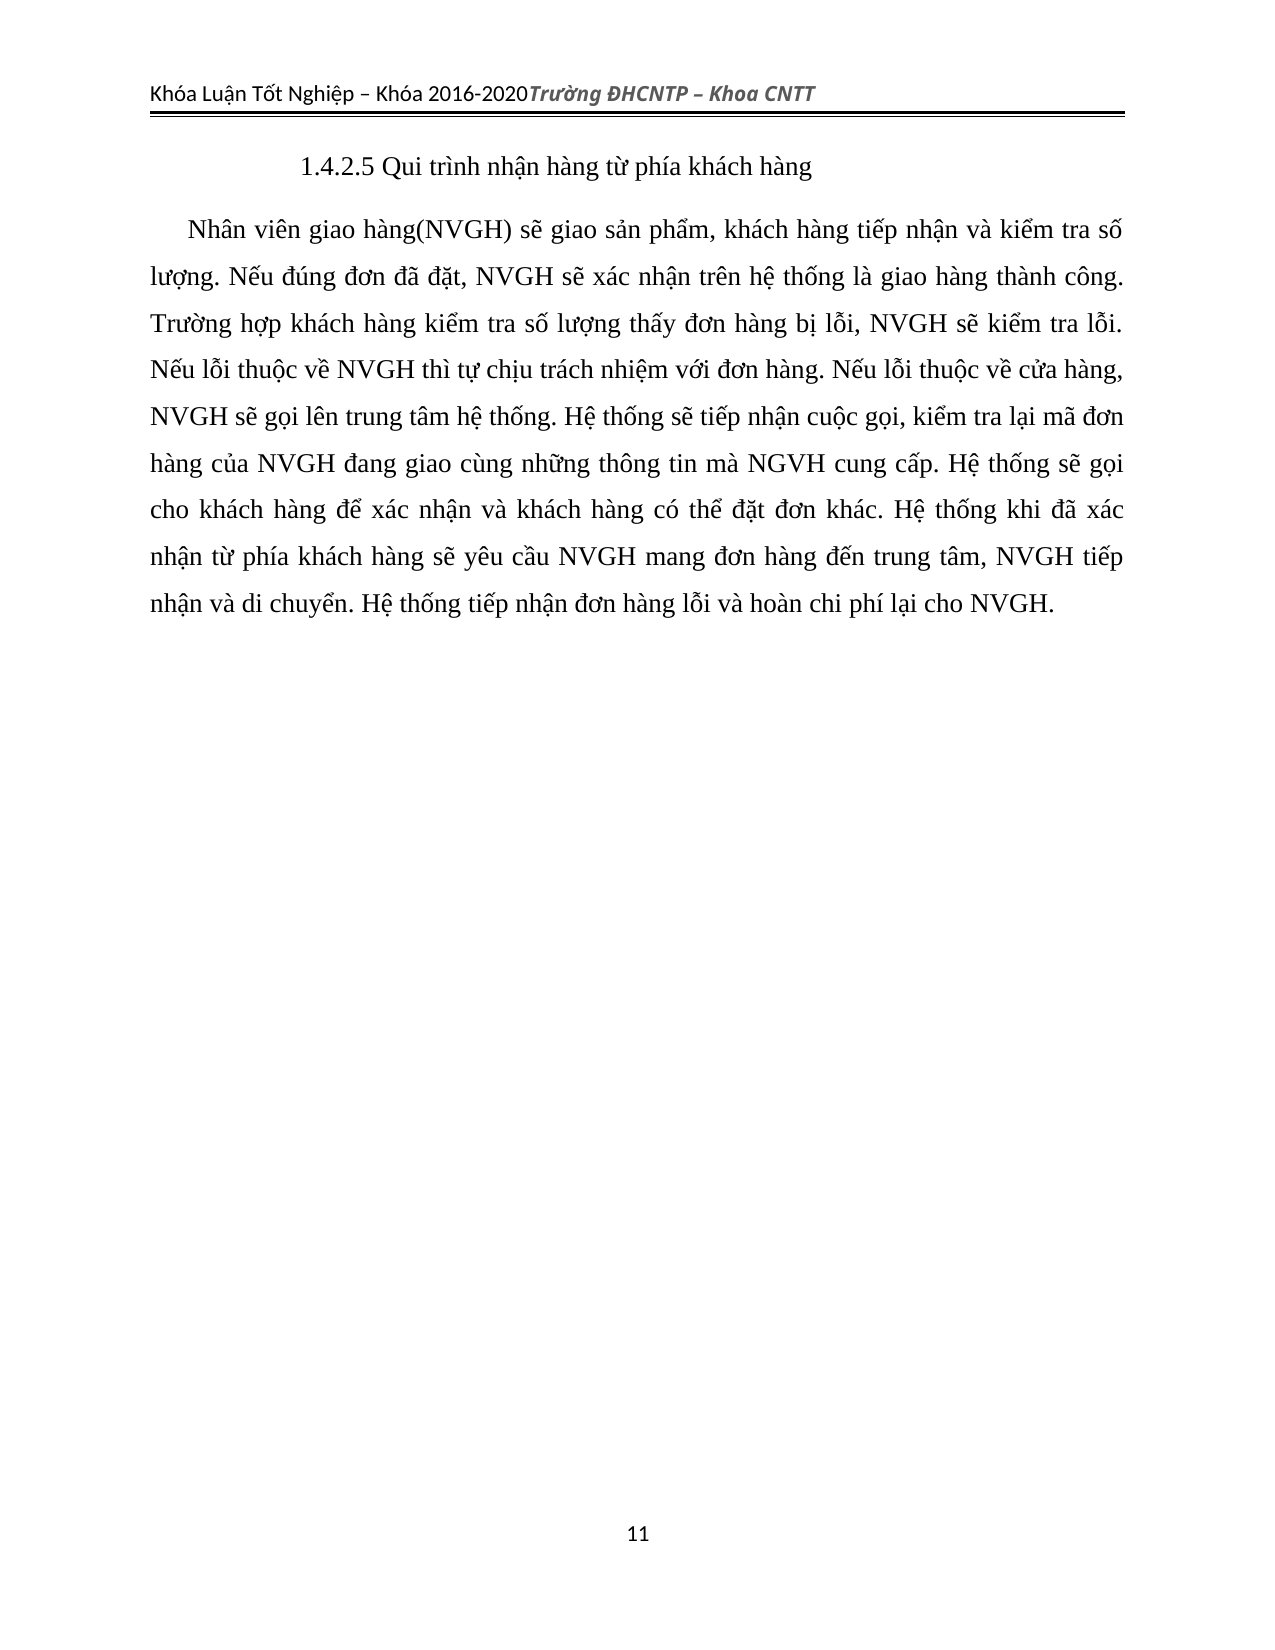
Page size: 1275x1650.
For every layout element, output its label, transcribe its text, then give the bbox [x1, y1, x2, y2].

list Qui trình nhận hàng từ phía khách hàng [300, 150, 1125, 181]
text Nhân viên giao hàng(NVGH) sẽ giao sản phẩm, khách hàng tiếp nhận và kiểm tra số lượng. Nếu đúng đơn đã đặt, NVGH sẽ xác nhận trên hệ thống là giao hàng thành công. Trường hợp khách hàng kiểm tra số lượng thấy đơn hàng bị lỗi, NVGH sẽ kiểm tra lỗi. Nếu lỗi thuộc về NVGH thì tự chịu trách nhiệm với đơn hàng. Nếu lỗi thuộc về cửa hàng, NVGH sẽ gọi lên trung tâm hệ thống. Hệ thống sẽ tiếp nhận cuộc gọi, kiểm tra lại mã đơn hàng của NVGH đang giao cùng những thông tin mà NGVH cung cấp. Hệ thống sẽ gọi cho khách hàng để xác nhận và khách hàng có thể đặt đơn khác. Hệ thống khi đã xác nhận từ phía khách hàng sẽ yêu cầu NVGH mang đơn hàng đến trung tâm, NVGH tiếp nhận và di chuyển. Hệ thống tiếp nhận đơn hàng lỗi và hoàn chi phí lại cho NVGH. [150, 213, 1125, 618]
